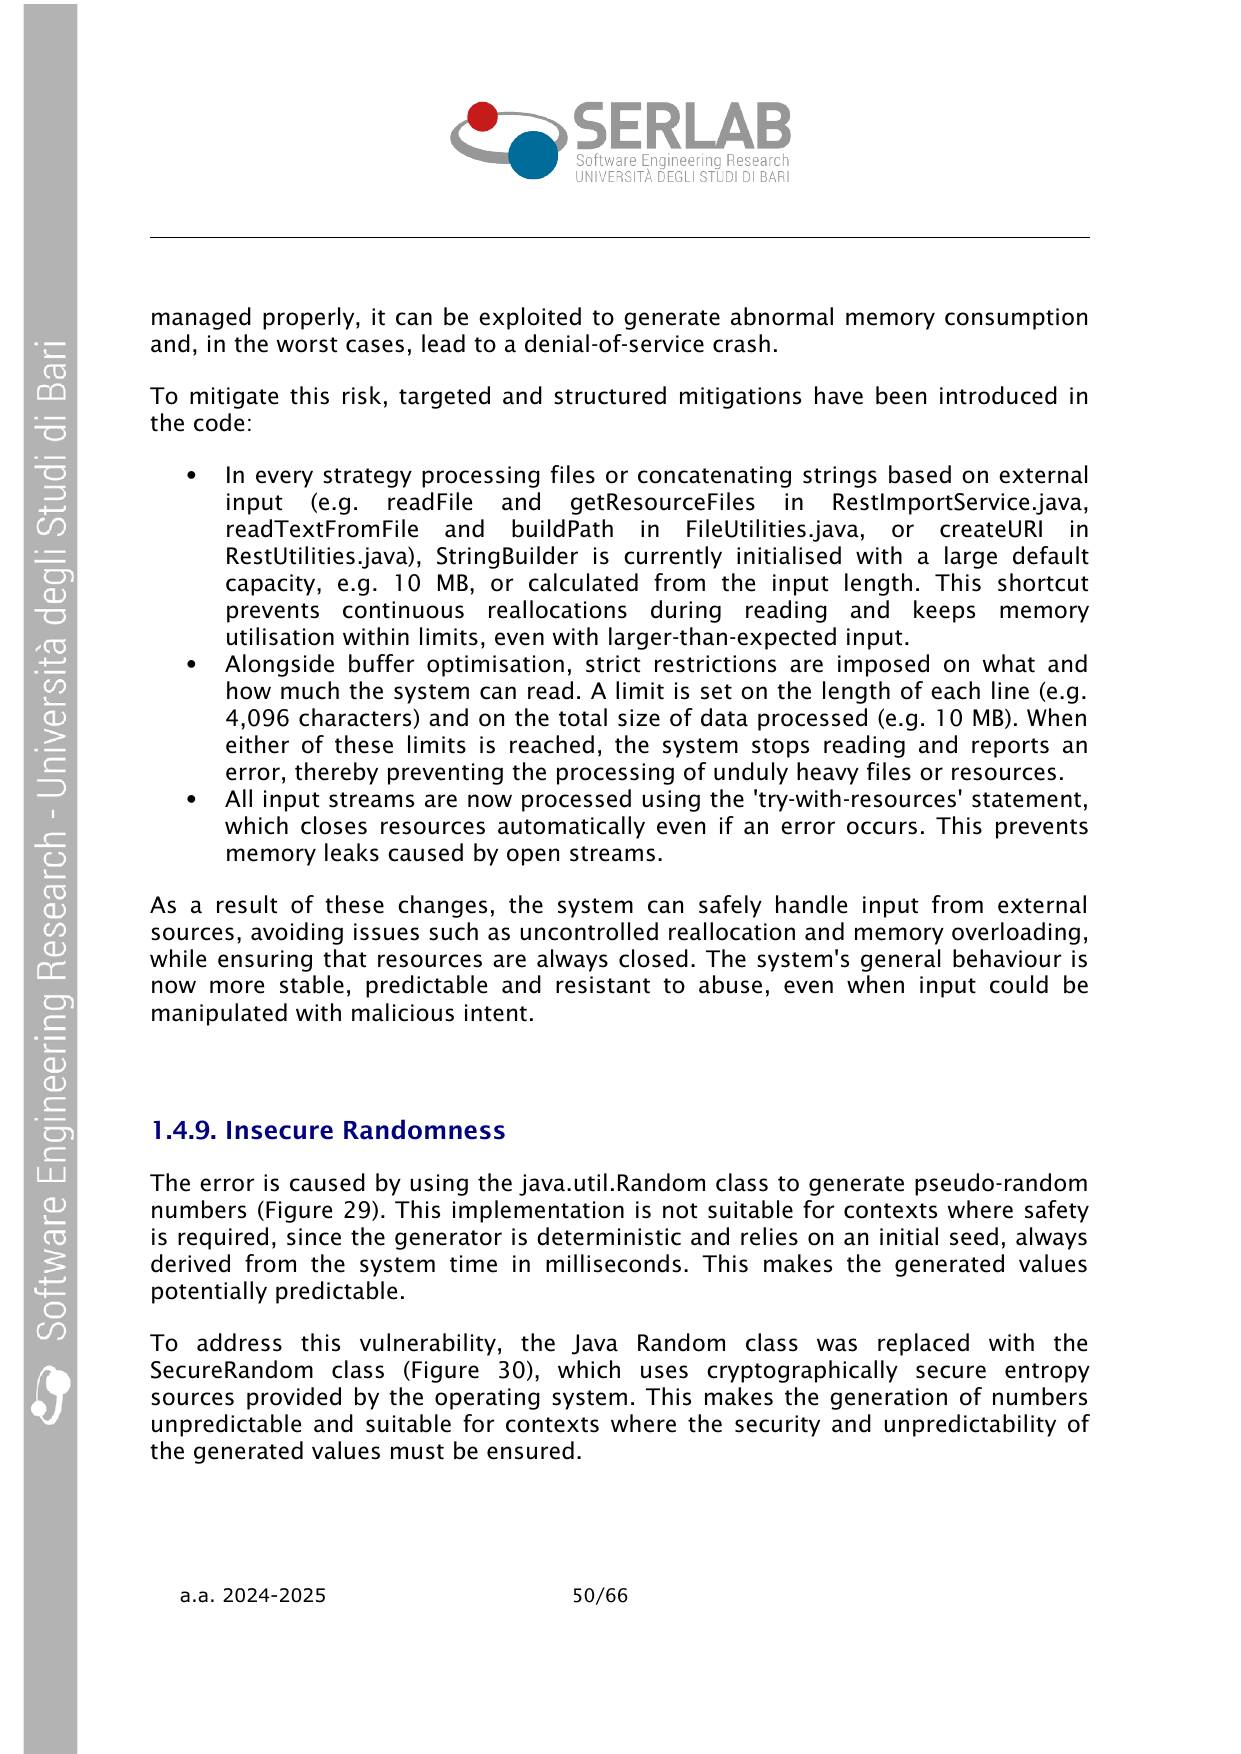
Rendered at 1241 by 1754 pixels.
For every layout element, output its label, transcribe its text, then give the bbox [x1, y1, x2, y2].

picture [446, 100, 794, 184]
list All input streams are now processed using the 'try-with-resources' statement, which closes resources automatically even if an error occurs. This prevents memory leaks caused by open streams. [187, 785, 1090, 866]
text The error is caused by using the java.util.Random class to generate pseudo-random numbers (Figure ). This implementation is not suitable for contexts where safety is required, since the generator is deterministic and relies on an initial seed, always derived from the system time in milliseconds. This makes the generated values potentially predictable. [150, 1170, 1090, 1304]
list In every strategy processing files or concatenating strings based on external input (e.g. readFile and getResourceFiles in RestImportService.java, readTextFromFile and buildPath in FileUtilities.java, or createURI in RestUtilities.java), StringBuilder is currently initialised with a large default capacity, e.g. 10 MB, or calculated from the input length. This shortcut prevents continuous reallocations during reading and keeps memory utilisation within limits, even with larger-than-expected input. [187, 461, 1090, 650]
text To mitigate this risk, targeted and structured mitigations have been introduced in the code: [150, 382, 1090, 436]
picture [23, 4, 78, 1754]
subtitle Insecure Randomness [150, 1115, 1090, 1145]
list Alongside buffer optimisation, strict restrictions are imposed on what and how much the system can read. A limit is set on the length of each line (e.g. 4,096 characters) and on the total size of data processed (e.g. 10 MB). When either of these limits is reached, the system stops reading and reports an error, thereby preventing the processing of unduly heavy files or resources. [187, 650, 1090, 785]
text As a result of these changes, the system can safely handle input from external sources, avoiding issues such as uncontrolled reallocation and memory overloading, while ensuring that resources are always closed. The system's general behaviour is now more stable, predictable and resistant to abuse, even when input could be manipulated with malicious intent. [150, 891, 1090, 1026]
text To address this vulnerability, the Java Random class was replaced with the SecureRandom class (Figure ), which uses cryptographically secure entropy sources provided by the operating system. This makes the generation of numbers unpredictable and suitable for contexts where the security and unpredictability of the generated values must be ensured. [150, 1329, 1090, 1464]
